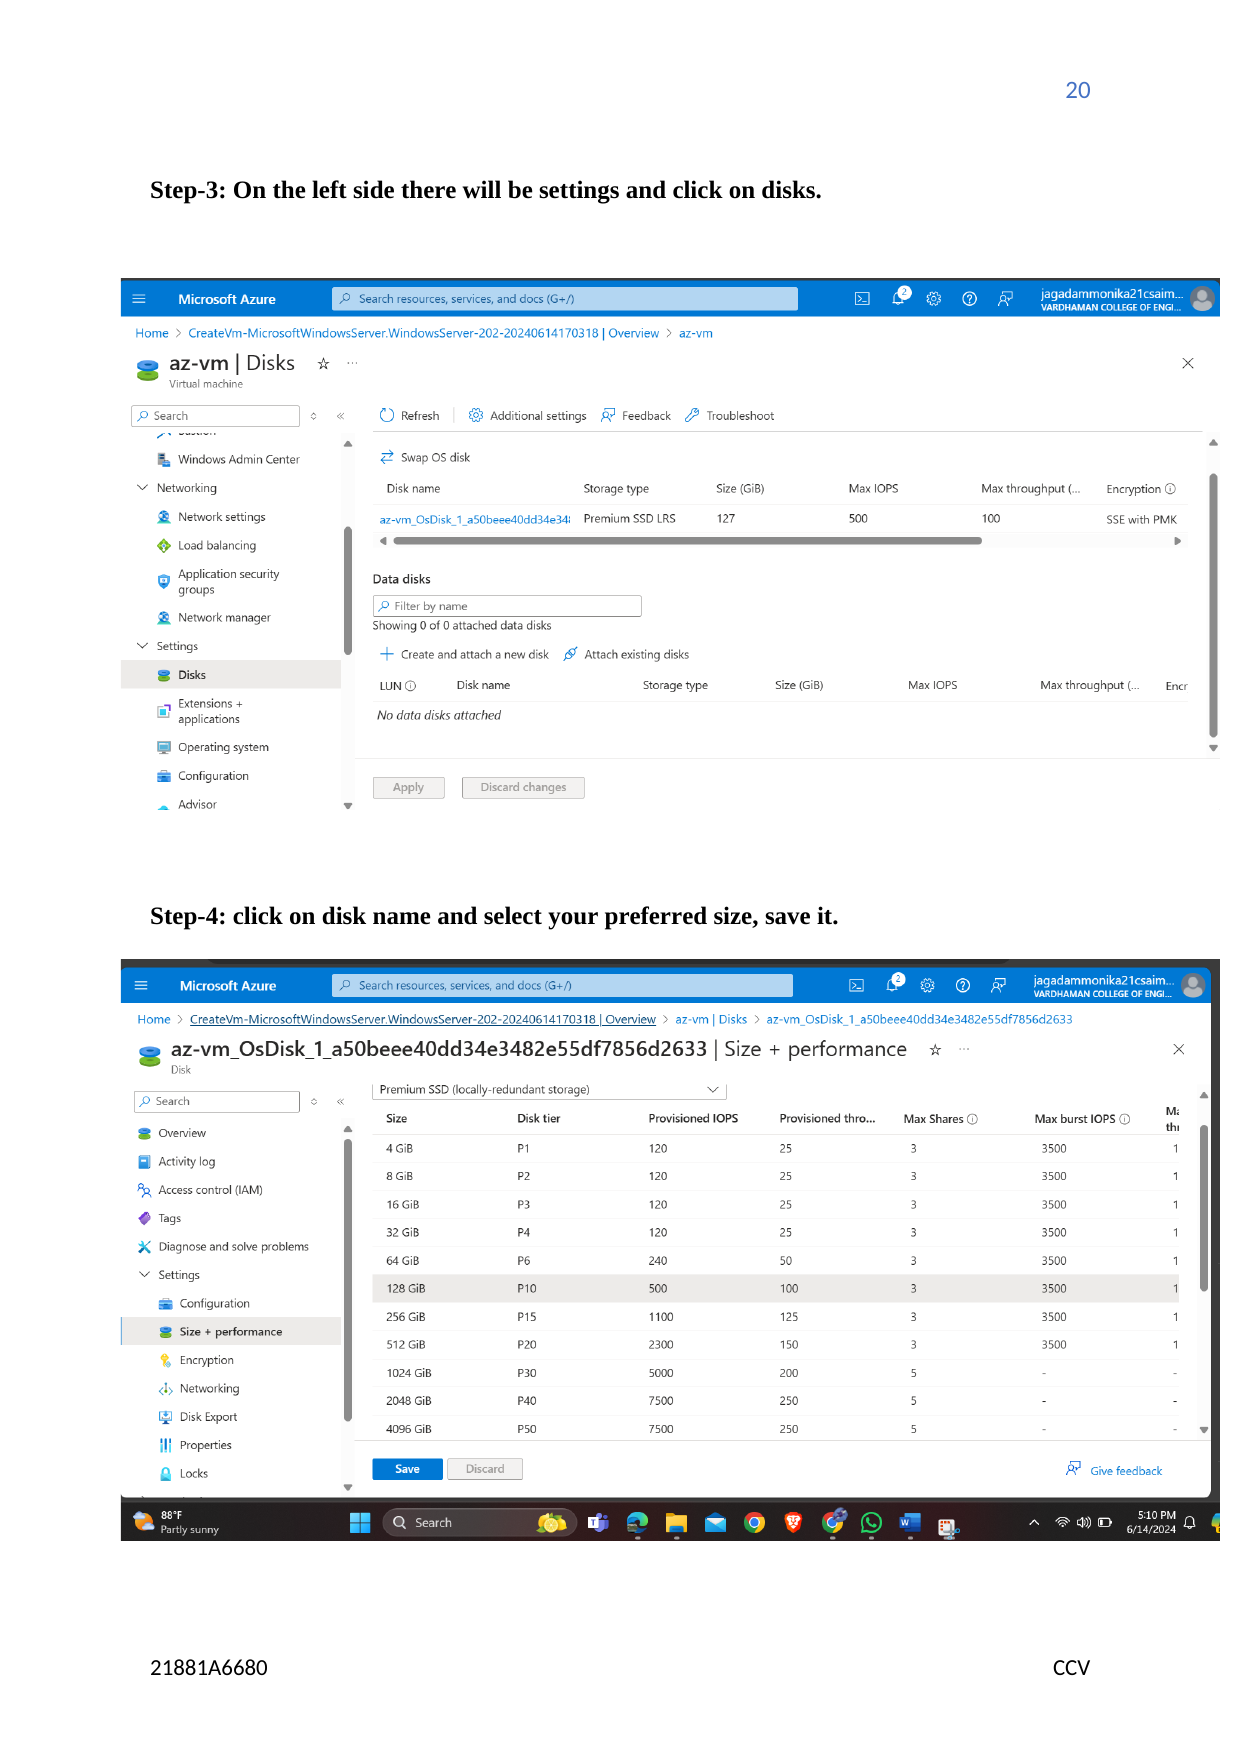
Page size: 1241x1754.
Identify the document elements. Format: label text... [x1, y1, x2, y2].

picture [120, 278, 1220, 810]
picture [120, 959, 1220, 1541]
text Step-3: On the left side there will be settings and click on disks. [150, 175, 1219, 204]
text Step-4: click on disk name and select your preferred size, save it. [150, 901, 1219, 930]
